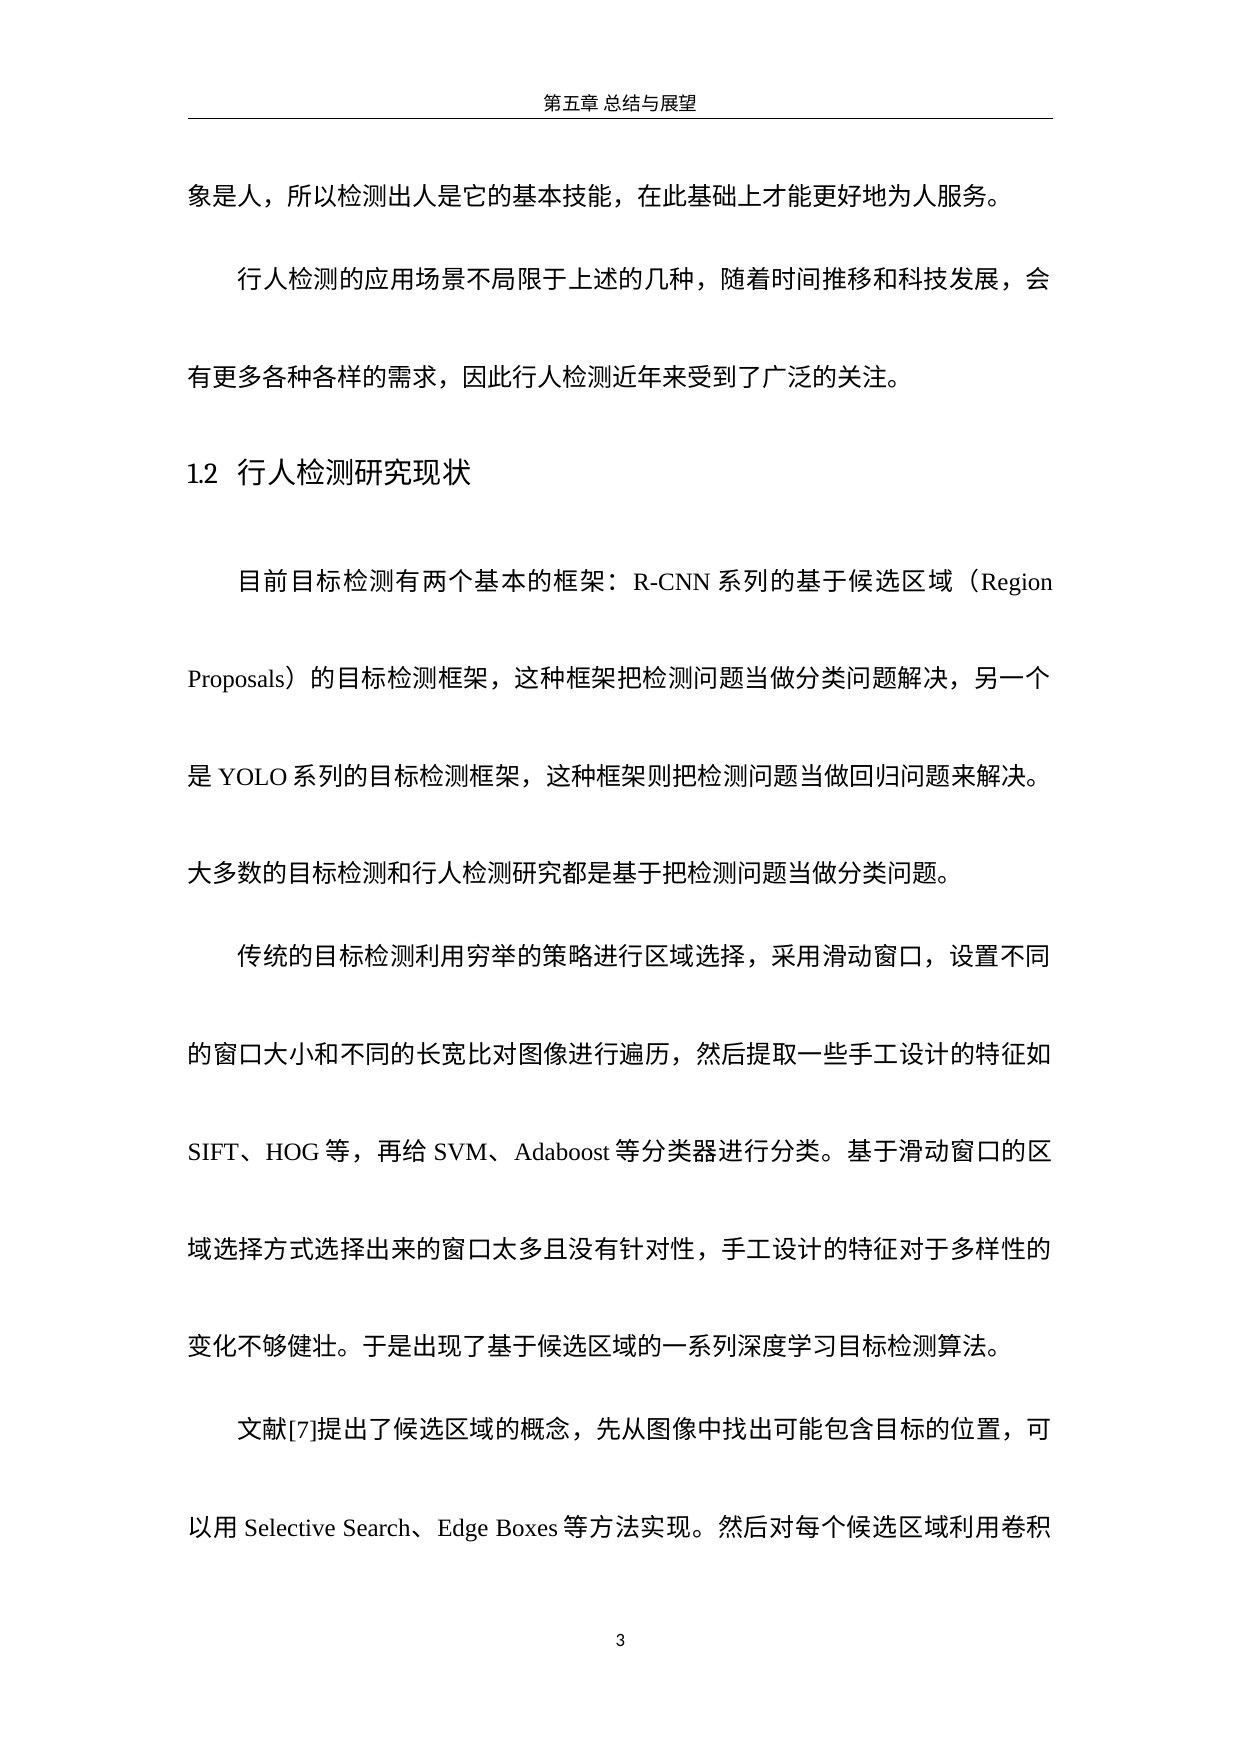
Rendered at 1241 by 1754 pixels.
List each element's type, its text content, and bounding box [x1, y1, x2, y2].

list 行人检测研究现状 [187, 438, 1053, 503]
text 目前目标检测有两个基本的框架：R-CNN系列的基于候选区域（Region Proposals）的目标检测框架，这种框架把检测问题当做分类问题解决，另一个是YOLO系列的目标检测框架，这种框架则把检测问题当做回归问题来解决。大多数的目标检测和行人检测研究都是基于把检测问题当做分类问题。 [187, 547, 1053, 904]
text 行人检测的应用场景不局限于上述的几种，随着时间推移和科技发展，会有更多各种各样的需求，因此行人检测近年来受到了广泛的关注。 [187, 245, 1053, 408]
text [187, 162, 1053, 227]
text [187, 1395, 1053, 1558]
text 传统的目标检测利用穷举的策略进行区域选择，采用滑动窗口，设置不同的窗口大小和不同的长宽比对图像进行遍历，然后提取一些手工设计的特征如SIFT、HOG等，再给SVM、Adaboost等分类器进行分类。基于滑动窗口的区域选择方式选择出来的窗口太多且没有针对性，手工设计的特征对于多样性的变化不够健壮。于是出现了基于候选区域的一系列深度学习目标检测算法。 [187, 922, 1053, 1377]
